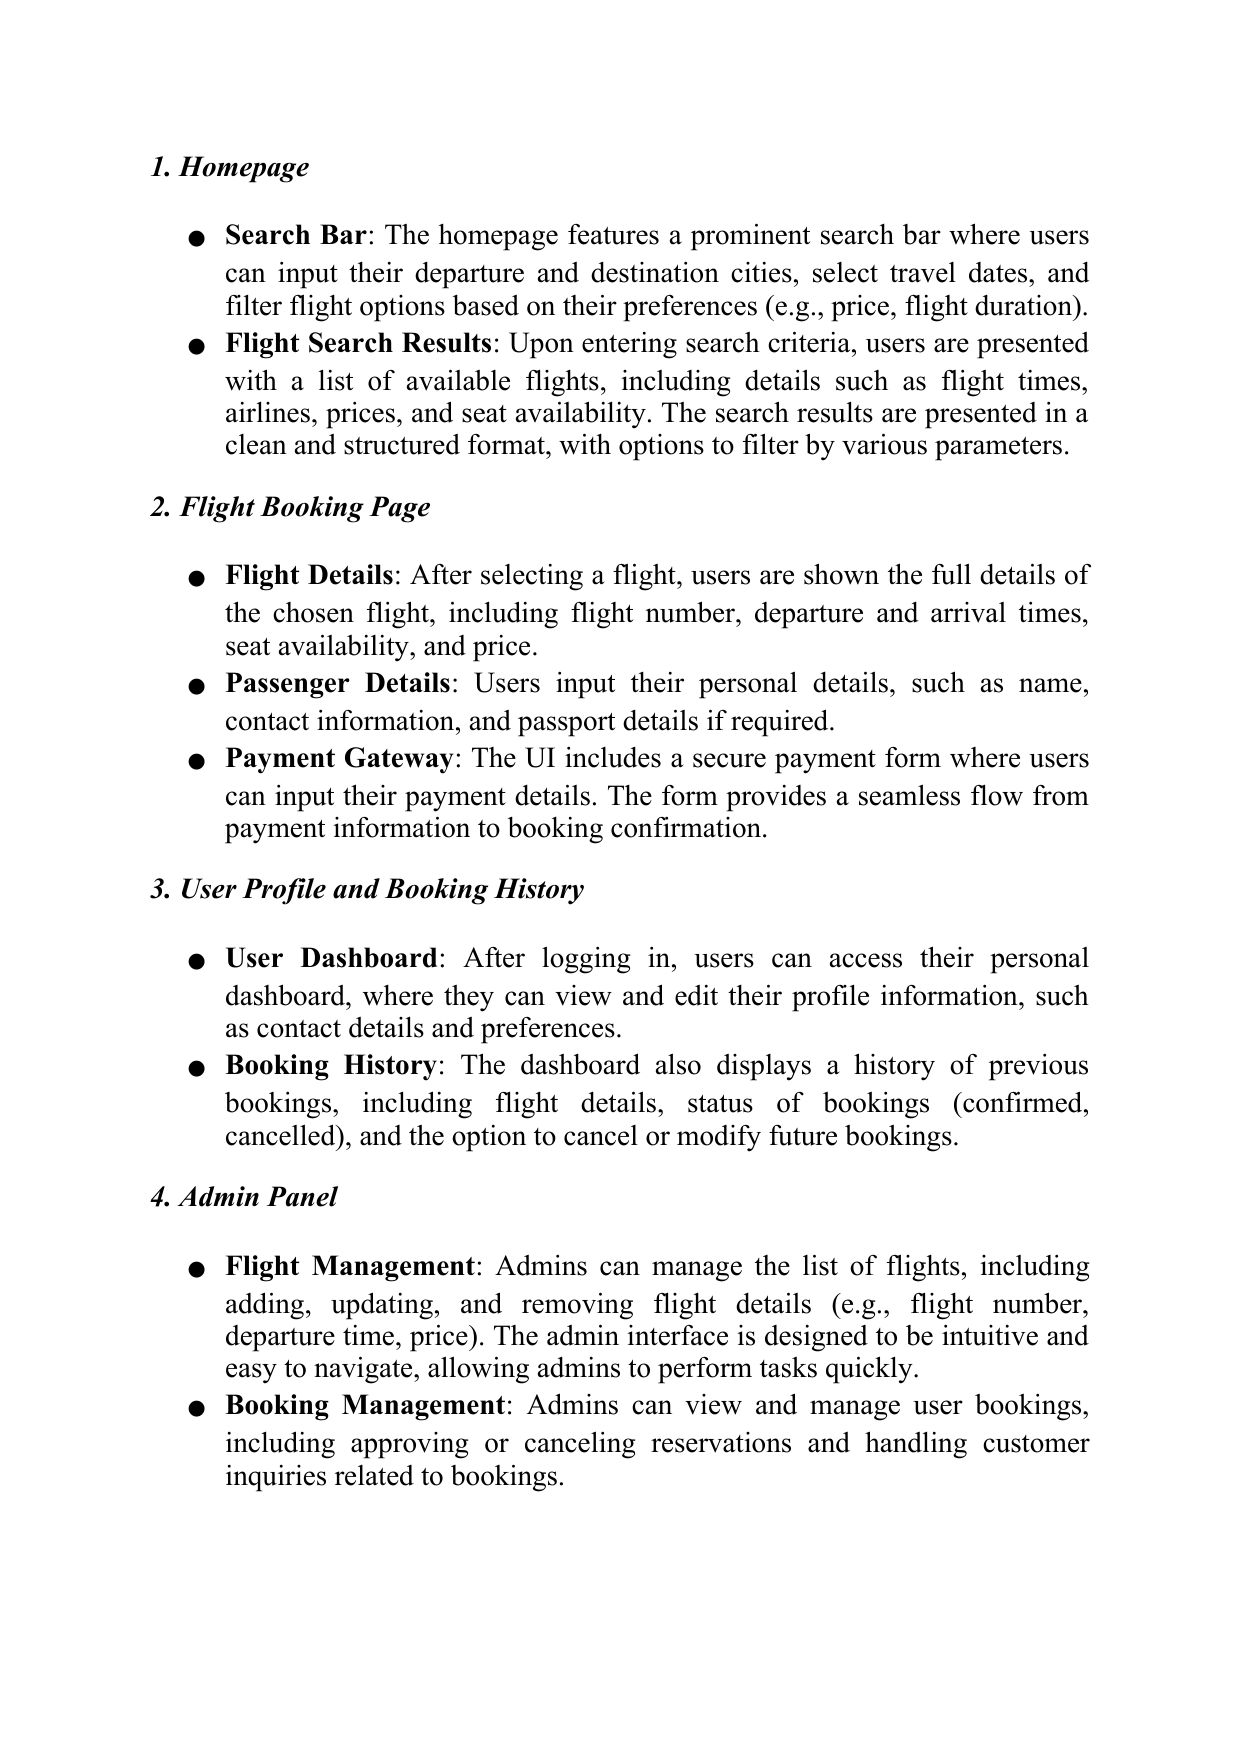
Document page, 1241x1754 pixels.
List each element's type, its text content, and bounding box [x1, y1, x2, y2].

subtitle 3. User Profile and Booking History [150, 873, 1090, 905]
list Booking Management: Admins can view and manage user bookings, including approving or canceling reservations and handling customer inquiries related to bookings. [187, 1384, 1090, 1491]
list Search Bar: The homepage features a prominent search bar where users can input their departure and destination cities, select travel dates, and filter flight options based on their preferences (e.g., price, flight duration). [187, 214, 1090, 321]
list Flight Management: Admins can manage the list of flights, including adding, updating, and removing flight details (e.g., flight number, departure time, price). The admin interface is designed to be intuitive and easy to navigate, allowing admins to perform tasks quickly. [187, 1244, 1090, 1384]
list Passenger Details: Users input their personal details, such as name, contact information, and passport details if required. [187, 661, 1090, 736]
list Booking History: The dashboard also displays a history of previous bookings, including flight details, status of bookings (confirmed, cancelled), and the option to cancel or modify future bookings. [187, 1044, 1090, 1151]
list User Dashboard: After logging in, users can access their personal dashboard, where they can view and edit their profile information, such as contact details and preferences. [187, 937, 1090, 1044]
subtitle 2. Flight Booking Page [150, 490, 1090, 522]
list Payment Gateway: The UI includes a secure payment form where users can input their payment details. The form provides a seamless flow from payment information to booking confirmation. [187, 736, 1090, 843]
subtitle 4. Admin Panel [150, 1180, 1090, 1213]
list Flight Search Results: Upon entering search criteria, users are presented with a list of available flights, including details such as flight times, airlines, prices, and seat availability. The search results are presented in a clean and structured format, with options to filter by various parameters. [187, 321, 1090, 461]
subtitle 1. Homepage [150, 150, 1090, 182]
list Flight Details: After selecting a flight, users are shown the full details of the chosen flight, including flight number, departure and arrival times, seat availability, and price. [187, 554, 1090, 661]
